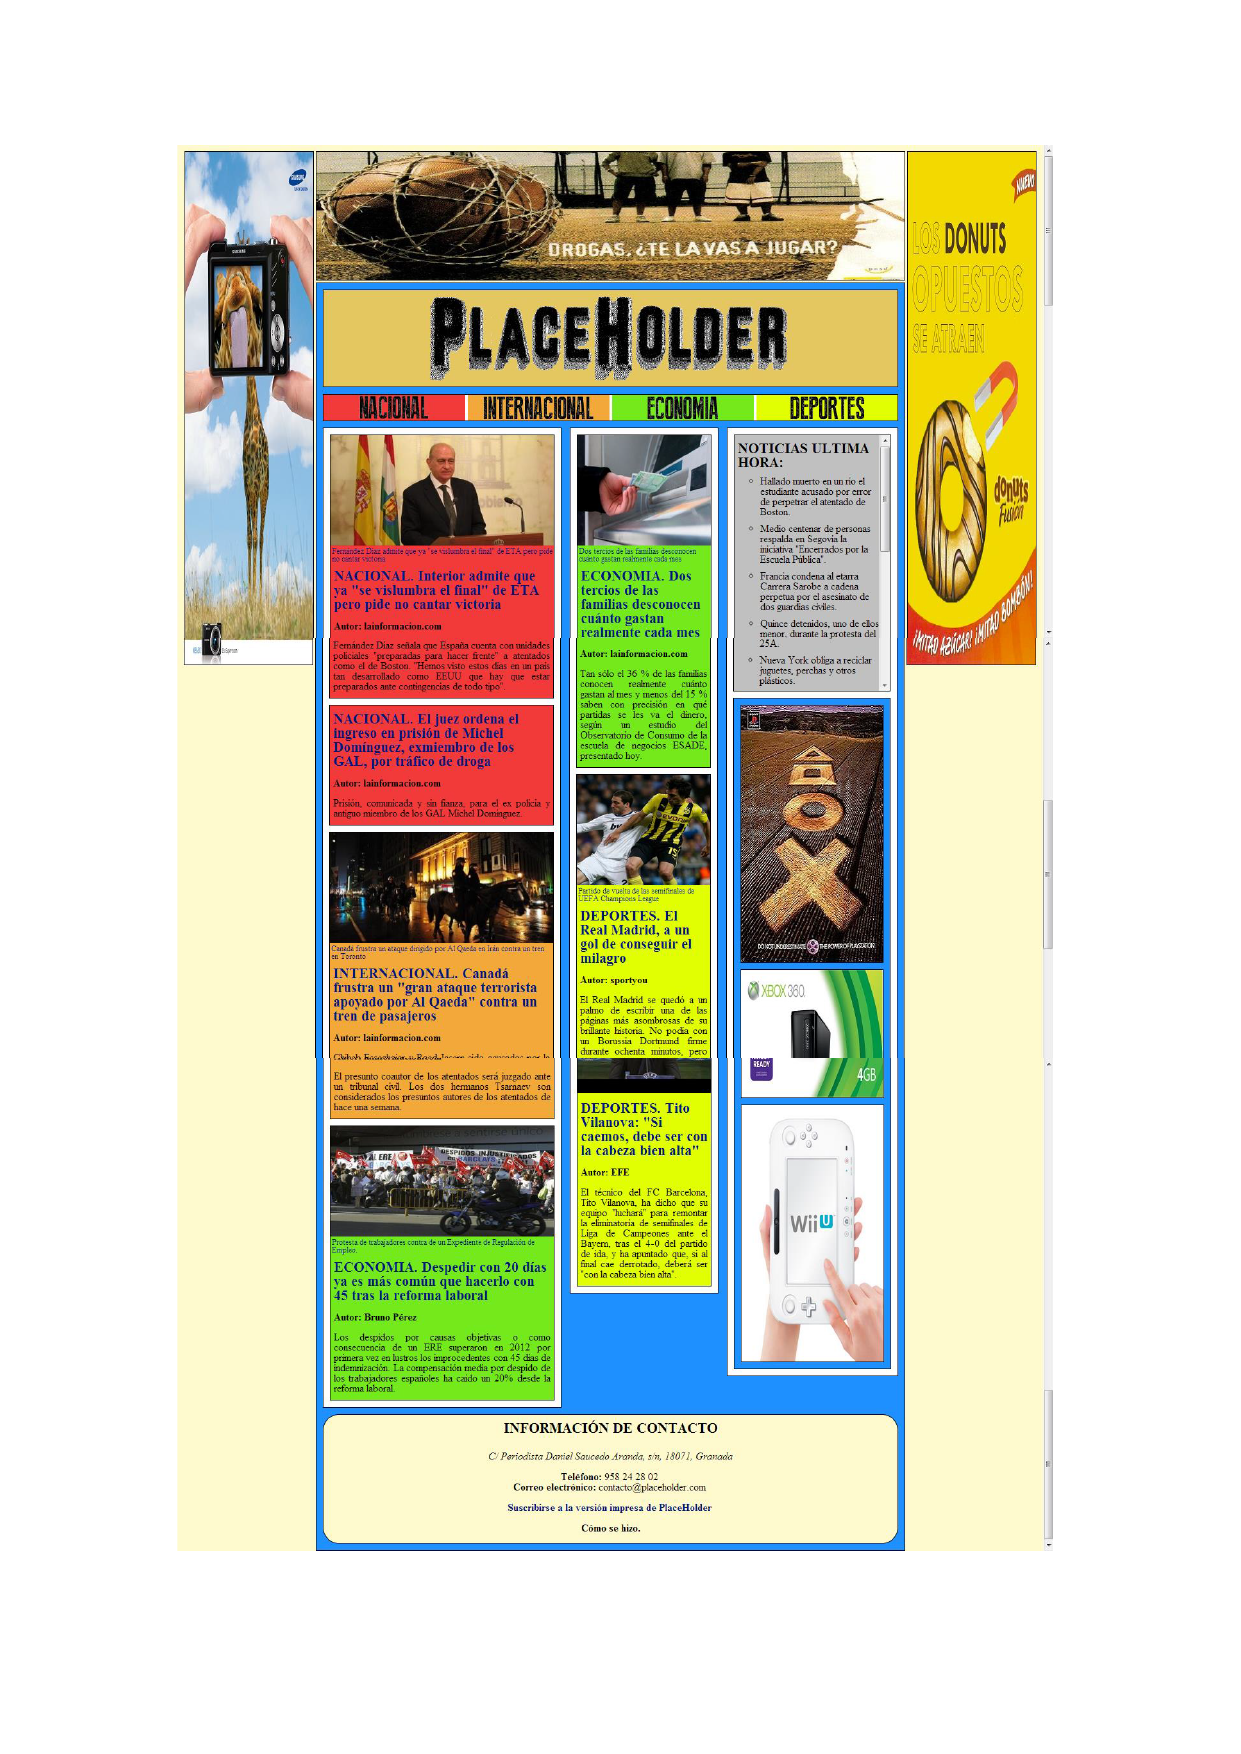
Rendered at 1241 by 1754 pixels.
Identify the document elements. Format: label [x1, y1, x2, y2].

picture [177, 145, 1053, 1551]
